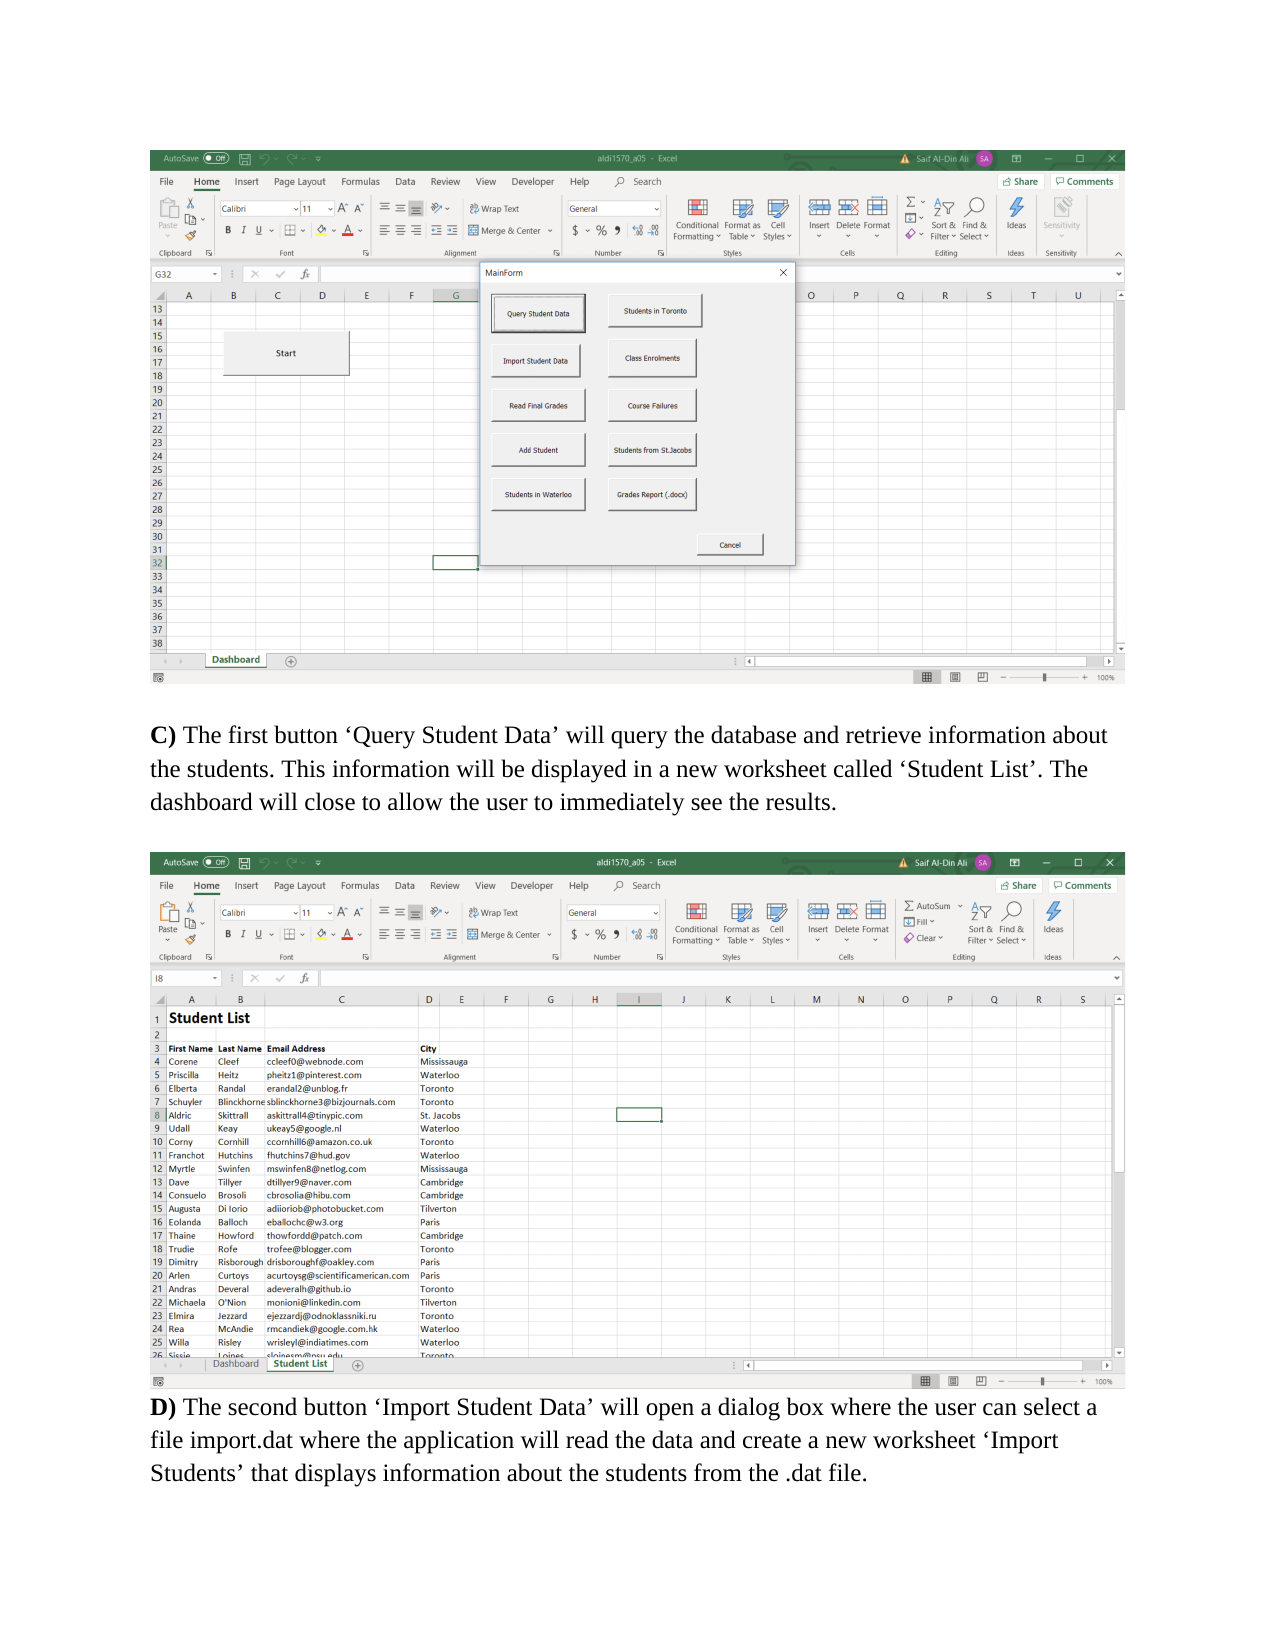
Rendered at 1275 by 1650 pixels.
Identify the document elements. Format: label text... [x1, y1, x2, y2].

text D) The second button ‘Import Student Data’ will open a dialog box where the user can select a file import.dat where the application will read the data and create a new worksheet ‘Import Students’ that displays information about the students from the .dat file. [150, 1392, 1125, 1487]
picture [150, 852, 1125, 1389]
text C) The first button ‘Query Student Data’ will query the database and retrieve information about the students. This information will be displayed in a new worksheet called ‘Student List’. The dashboard will close to allow the user to immediately see the results. [150, 721, 1125, 815]
picture [150, 150, 1125, 684]
